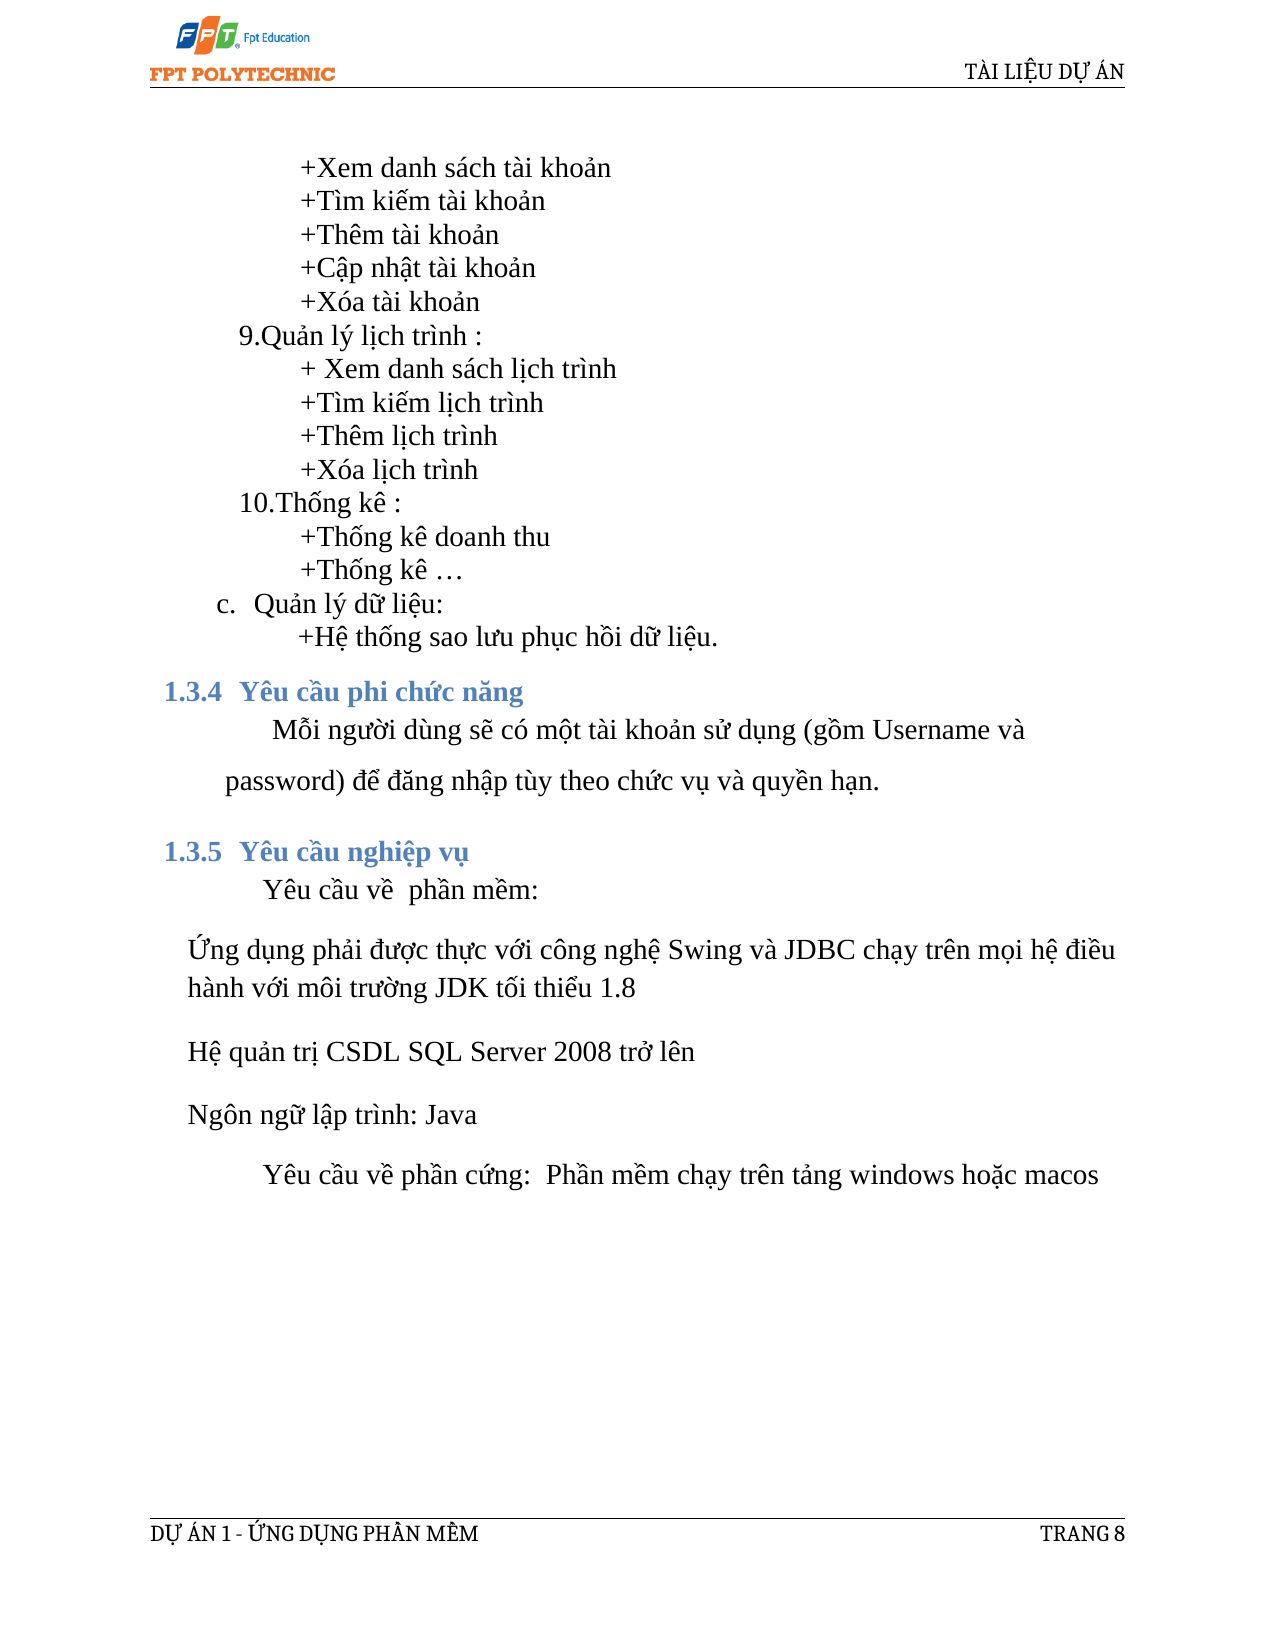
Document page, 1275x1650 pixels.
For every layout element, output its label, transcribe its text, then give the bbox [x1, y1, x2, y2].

text +Thống kê … [253, 552, 1125, 586]
text +Xem danh sách tài khoản [268, 150, 1125, 183]
text Yêu cầu về phần cứng: Phần mềm chạy trên tảng windows hoặc macos [262, 1157, 1125, 1190]
text +Thêm tài khoản [268, 217, 1125, 251]
text +Xóa tài khoản [268, 284, 1125, 318]
text +Thống kê doanh thu [253, 519, 1125, 552]
text Ngôn ngữ lập trình: Java [187, 1097, 1125, 1131]
text 9.Quản lý lịch trình : [239, 318, 1125, 351]
text Ứng dụng phải được thực với công nghệ Swing và JDBC chạy trên mọi hệ điều hành với môi trường JDK tối thiểu 1.8 [187, 932, 1125, 1004]
picture [150, 16, 337, 81]
text Mỗi người dùng sẽ có một tài khoản sử dụng (gồm Username và password) để đăng nhập tùy theo chức vụ và quyền hạn. [225, 712, 1125, 796]
text 10.Thống kê : [239, 485, 1125, 519]
text +Thêm lịch trình [253, 418, 1125, 452]
subtitle Yêu cầu nghiệp vụ [164, 834, 1125, 867]
list Quản lý dữ liệu: [216, 586, 1125, 619]
text +Tìm kiếm lịch trình [253, 385, 1125, 418]
subtitle Yêu cầu phi chức năng [164, 674, 1125, 707]
text +Tìm kiếm tài khoản [268, 183, 1125, 217]
text +Xóa lịch trình [253, 452, 1125, 485]
text +Cập nhật tài khoản [268, 251, 1125, 284]
text +Hệ thống sao lưu phục hồi dữ liệu. [298, 619, 1125, 653]
text Hệ quản trị CSDL SQL Server 2008 trở lên [187, 1034, 1125, 1067]
text + Xem danh sách lịch trình [253, 351, 1125, 385]
text Yêu cầu về phần mềm: [262, 872, 1125, 906]
